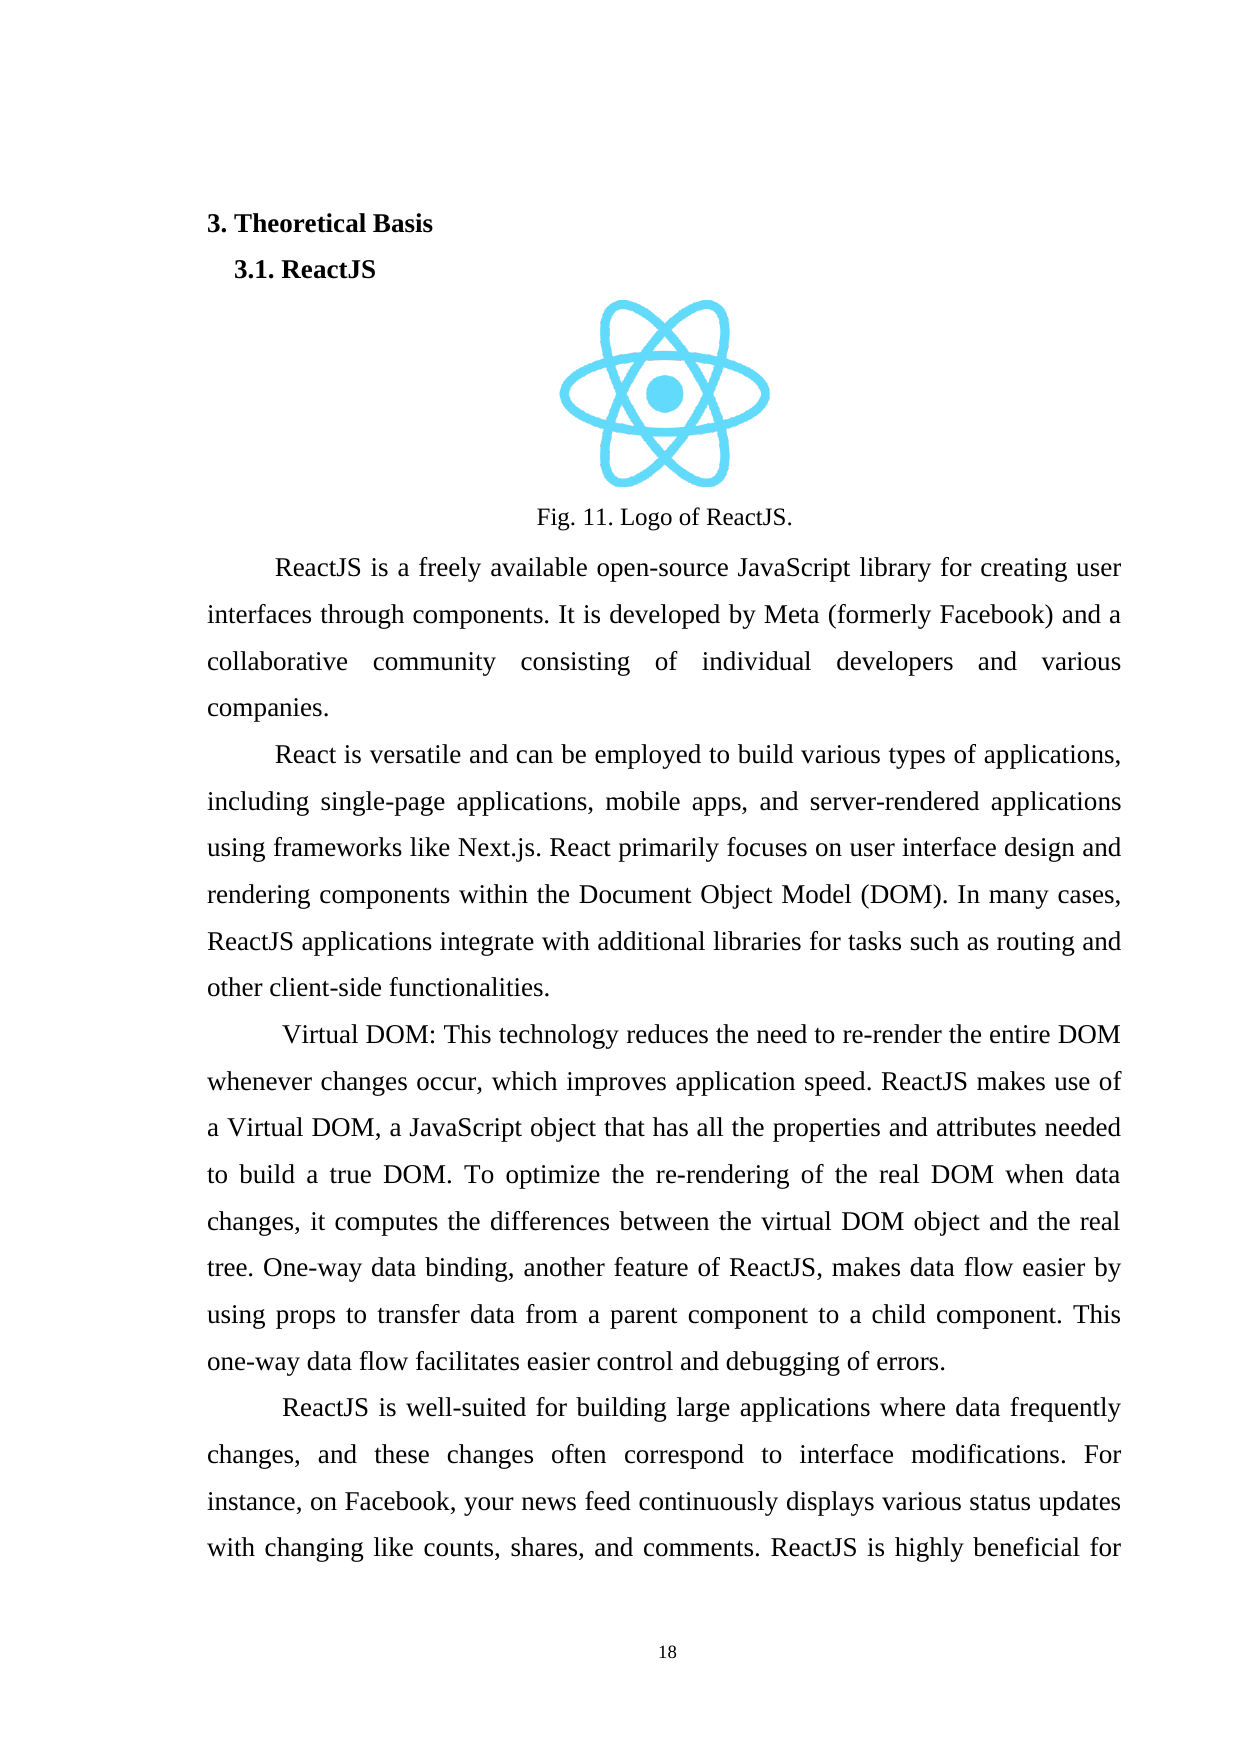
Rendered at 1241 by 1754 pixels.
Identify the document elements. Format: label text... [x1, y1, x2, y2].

text Virtual DOM: This technology reduces the need to re-render the entire DOM whenever changes occur, which improves application speed. ReactJS makes use of a Virtual DOM, a JavaScript object that has all the properties and attributes needed to build a true DOM. To optimize the re-rendering of the real DOM when data changes, it computes the differences between the virtual DOM object and the real tree. One-way data binding, another feature of ReactJS, makes data flow easier by using props to transfer data from a parent component to a child component. This one-way data flow facilitates easier control and debugging of errors. [207, 1018, 1122, 1376]
subtitle 3. Theoretical Basis [207, 207, 1122, 238]
picture [557, 300, 772, 487]
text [207, 1392, 1122, 1563]
subtitle 3.1. ReactJS [207, 253, 1122, 284]
text ReactJS is a freely available open-source JavaScript library for creating user interfaces through components. It is developed by Meta (formerly Facebook) and a collaborative community consisting of individual developers and various companies. [207, 552, 1122, 723]
text React is versatile and can be employed to build various types of applications, including single-page applications, mobile apps, and server-rendered applications using frameworks like Next.js. React primarily focuses on user interface design and rendering components within the Document Object Model (DOM). In many cases, ReactJS applications integrate with additional libraries for tasks such as routing and other client-side functionalities. [207, 738, 1122, 1003]
text Fig. 11. Logo of ReactJS. [207, 502, 1122, 531]
